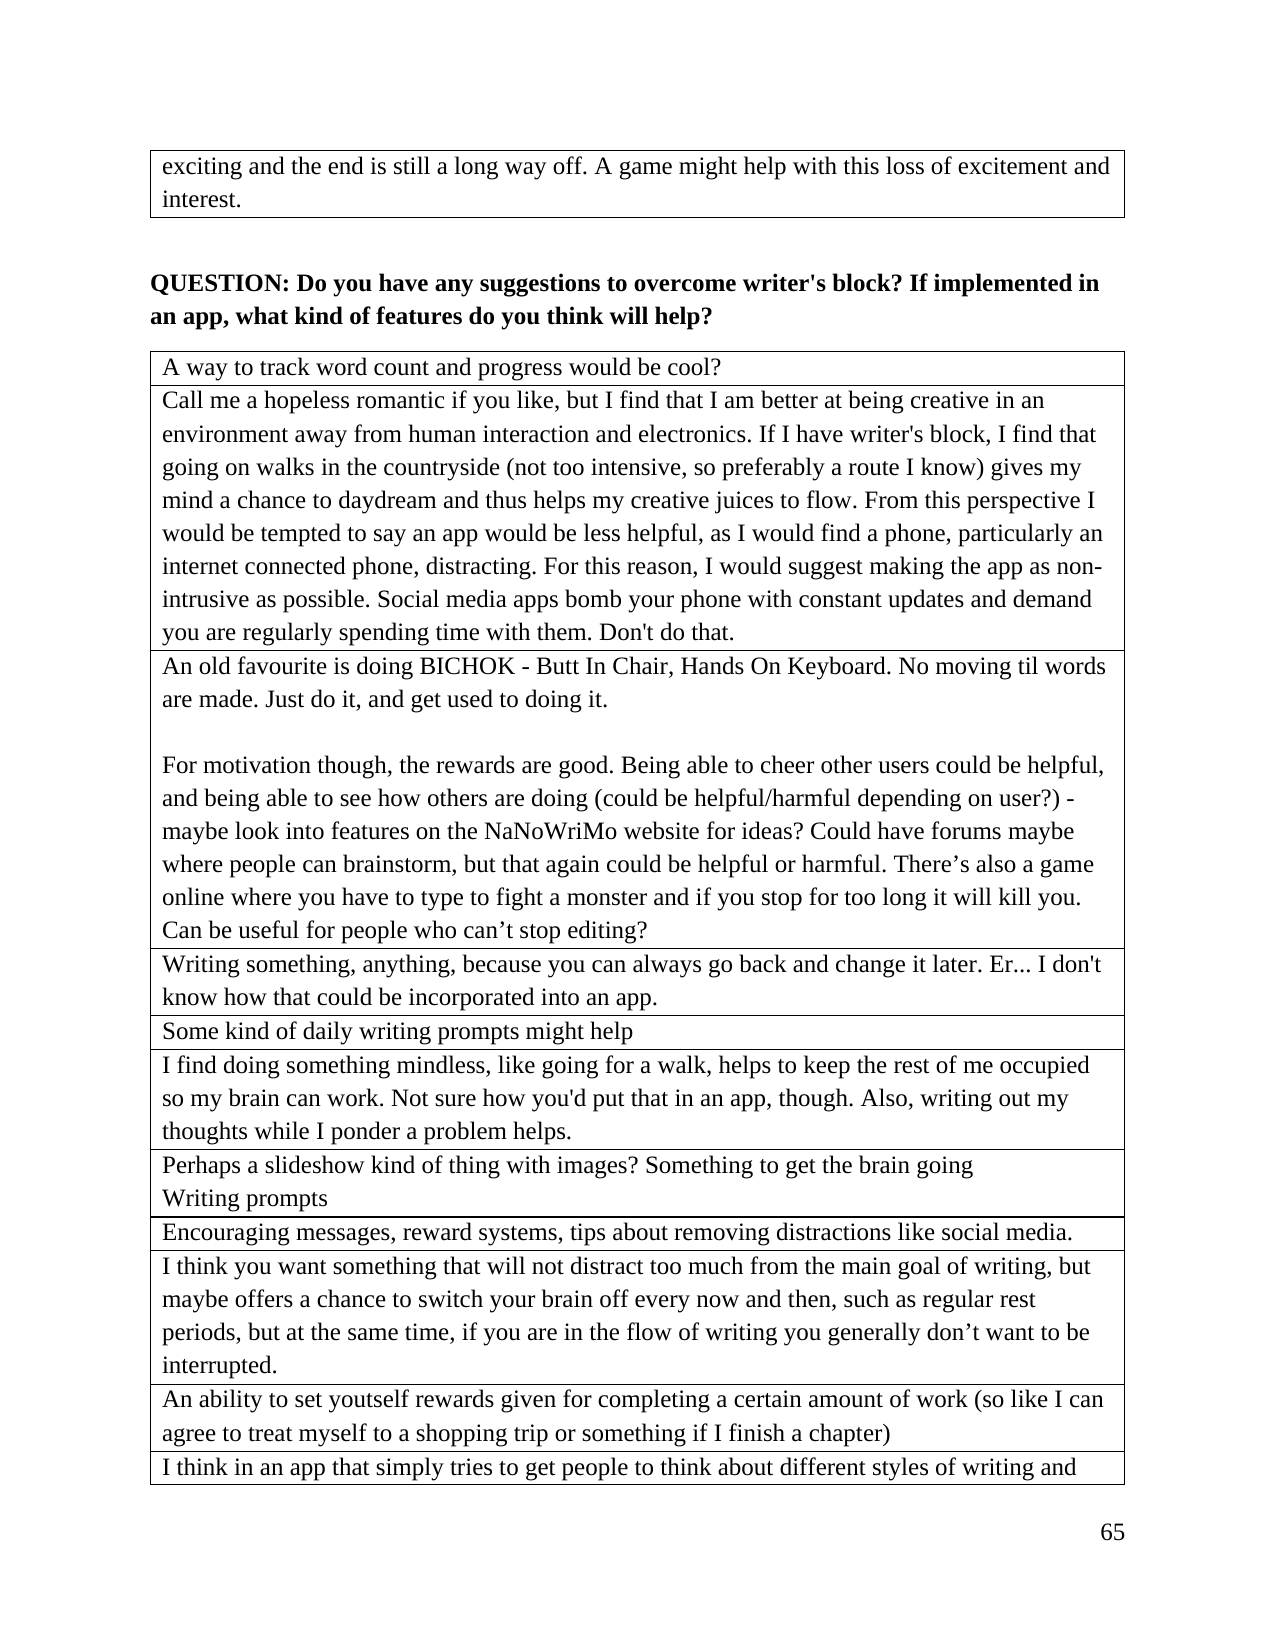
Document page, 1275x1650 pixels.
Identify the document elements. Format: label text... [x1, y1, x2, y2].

table_cell I find doing something mindless, like going for a walk, helps to keep the rest of me occupied so my brain can work. Not sure how you'd put that in an app, though. Also, writing out my thoughts while I ponder a problem helps. [151, 1050, 1124, 1149]
table_cell An ability to set youtself rewards given for completing a certain amount of work (so like I can agree to treat myself to a shopping trip or something if I finish a chapter) [151, 1385, 1124, 1451]
table_cell Call me a hopeless romantic if you like, but I find that I am better at being creative in an environment away from human interaction and electronics. If I have writer's block, I find that going on walks in the countryside (not too intensive, so preferably a route I know) gives my mind a chance to daydream and thus helps my creative juices to flow. From this perspective I would be tempted to say an app would be less helpful, as I would find a phone, particularly an internet connected phone, distracting. For this reason, I would suggest making the app as non-intrusive as possible. Social media apps bomb your phone with constant updates and demand you are regularly spending time with them. Don't do that. [151, 386, 1124, 650]
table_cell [151, 1452, 1124, 1483]
table_cell Writing something, anything, because you can always go back and change it later. Er... I don't know how that could be incorporated into an app. [151, 949, 1124, 1015]
table_cell An old favourite is doing BICHOK - Butt In Chair, Hands On Keyboard. No moving til words are made. Just do it, and get used to doing it. For motivation though, the rewards are good. Being able to cheer other users could be helpful, and being able to see how others are doing (could be helpful/harmful depending on user?) - maybe look into features on the NaNoWriMo website for ideas? Could have forums maybe where people can brainstorm, but that again could be helpful or harmful. There’s also a game online where you have to type to fight a monster and if you stop for too long it will kill you. Can be useful for people who can’t stop editing? [151, 651, 1124, 948]
text QUESTION: Do you have any suggestions to overcome writer's block? If implemented in an app, what kind of features do you think will help? [150, 268, 1125, 329]
table_cell Encouraging messages, reward systems, tips about removing distractions like social media. [151, 1218, 1124, 1250]
table_cell Perhaps a slideshow kind of thing with images? Something to get the brain going Writing prompts [151, 1150, 1124, 1216]
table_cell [151, 151, 1124, 217]
table_cell I think you want something that will not distract too much from the main goal of writing, but maybe offers a chance to switch your brain off every now and then, such as regular rest periods, but at the same time, if you are in the flow of writing you generally don’t want to be interrupted. [151, 1251, 1124, 1383]
table_cell Some kind of daily writing prompts might help [151, 1016, 1124, 1049]
table_header A way to track word count and progress would be cool? [151, 352, 1124, 384]
